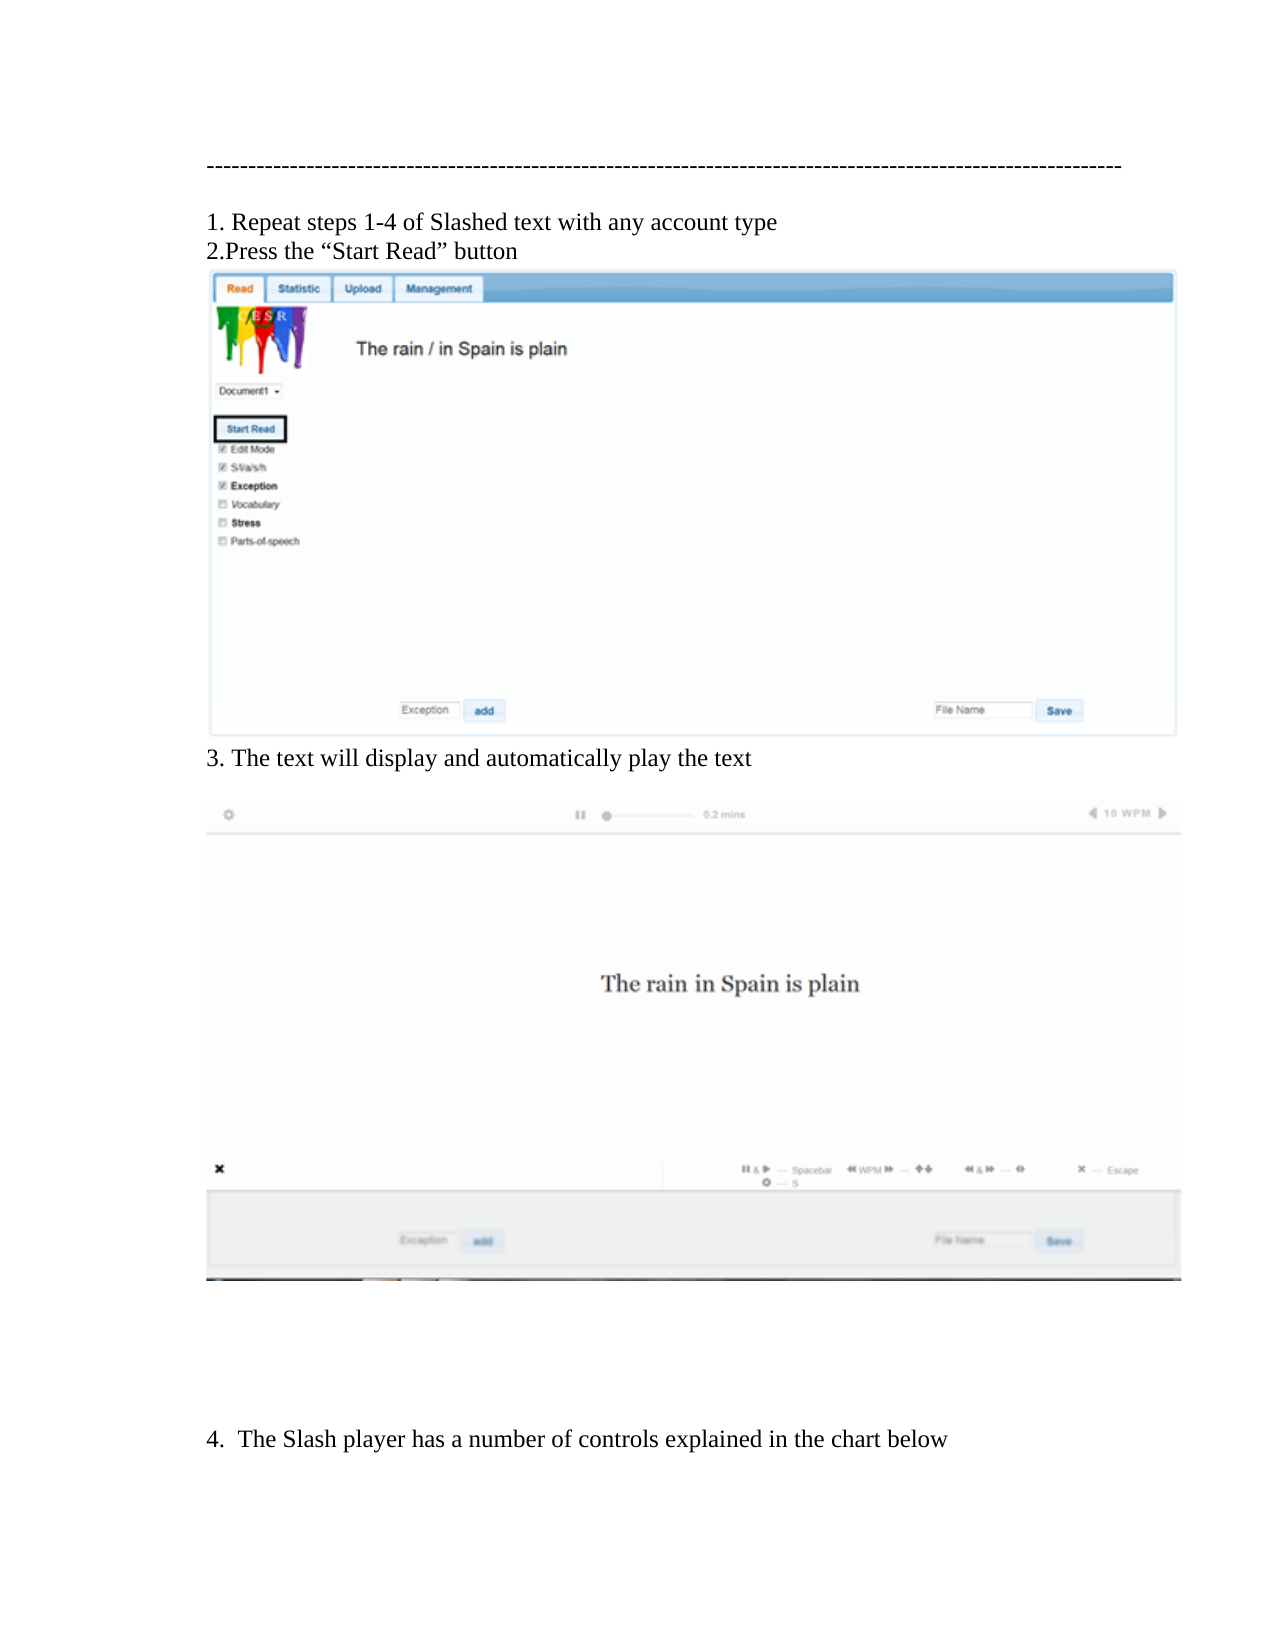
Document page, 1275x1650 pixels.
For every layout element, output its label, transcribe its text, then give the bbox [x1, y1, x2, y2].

text 2.Press the “Start Read” button [150, 236, 1125, 265]
text -------------------------------------------------------------------------------------------------------------- [150, 150, 1125, 179]
picture [206, 265, 1182, 744]
text 4. The Slash player has a number of controls explained in the chart below [150, 1424, 1125, 1453]
text 1. Repeat steps 1-4 of Slashed text with any account type [150, 207, 1125, 236]
text 3. The text will display and automatically play the text [150, 743, 1125, 772]
picture [206, 800, 1182, 1281]
